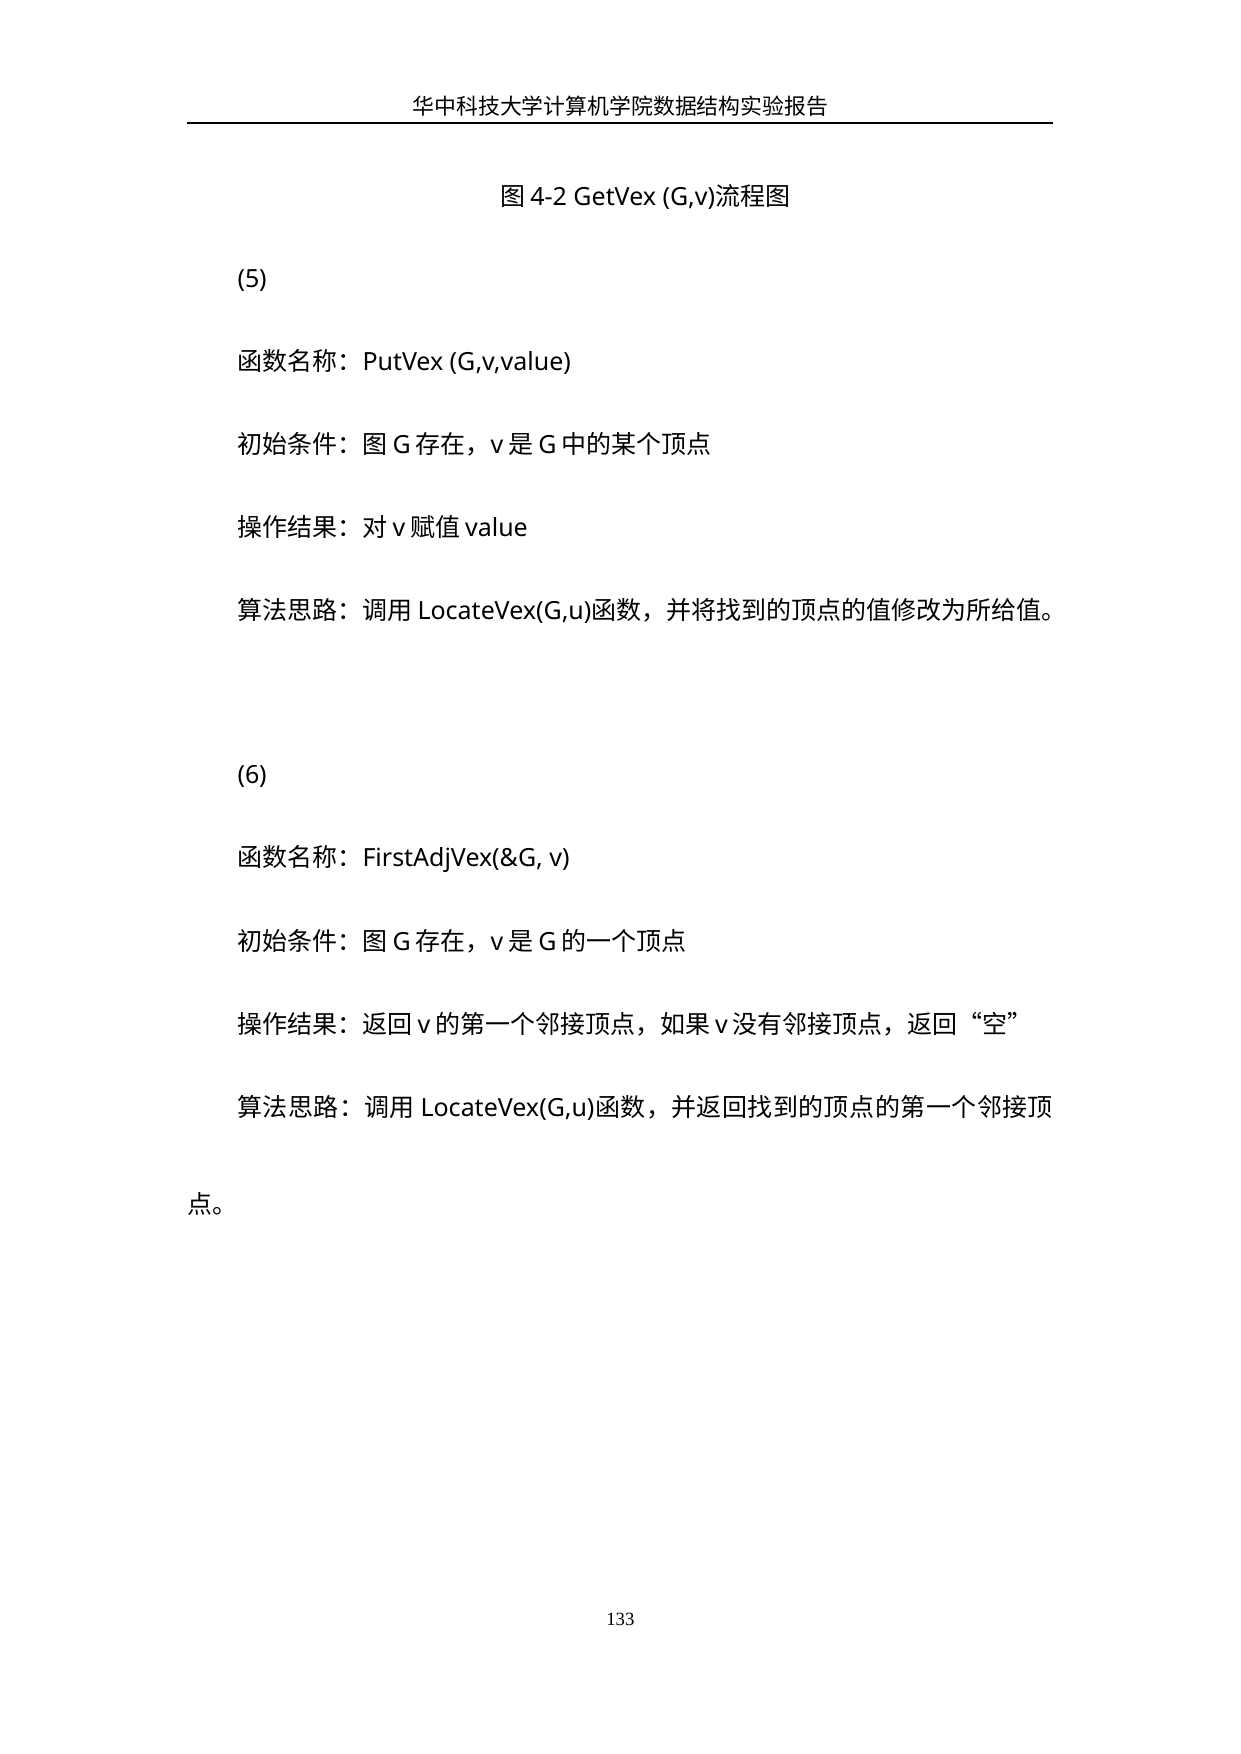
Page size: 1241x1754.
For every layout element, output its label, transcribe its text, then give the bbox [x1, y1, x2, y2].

text 操作结果：对v赋值value [187, 493, 1053, 558]
text 图4-2 GetVex (G,v)流程图 [187, 162, 1053, 227]
list (5) [187, 245, 1053, 310]
text 初始条件：图G存在，v是G中的某个顶点 [187, 410, 1053, 475]
text 算法思路：调用LocateVex(G,u)函数，并将找到的顶点的值修改为所给值。 [187, 576, 1053, 641]
text 操作结果：返回v的第一个邻接顶点，如果v没有邻接顶点，返回“空” [187, 990, 1053, 1055]
list (6) [187, 742, 1053, 807]
text 初始条件：图G存在，v是G的一个顶点 [187, 907, 1053, 972]
text 算法思路：调用LocateVex(G,u)函数，并返回找到的顶点的第一个邻接顶点。 [187, 1073, 1053, 1235]
list 函数名称：PutVex (G,v,value) [187, 327, 1053, 392]
list 函数名称：FirstAdjVex(&G, v) [187, 823, 1053, 888]
